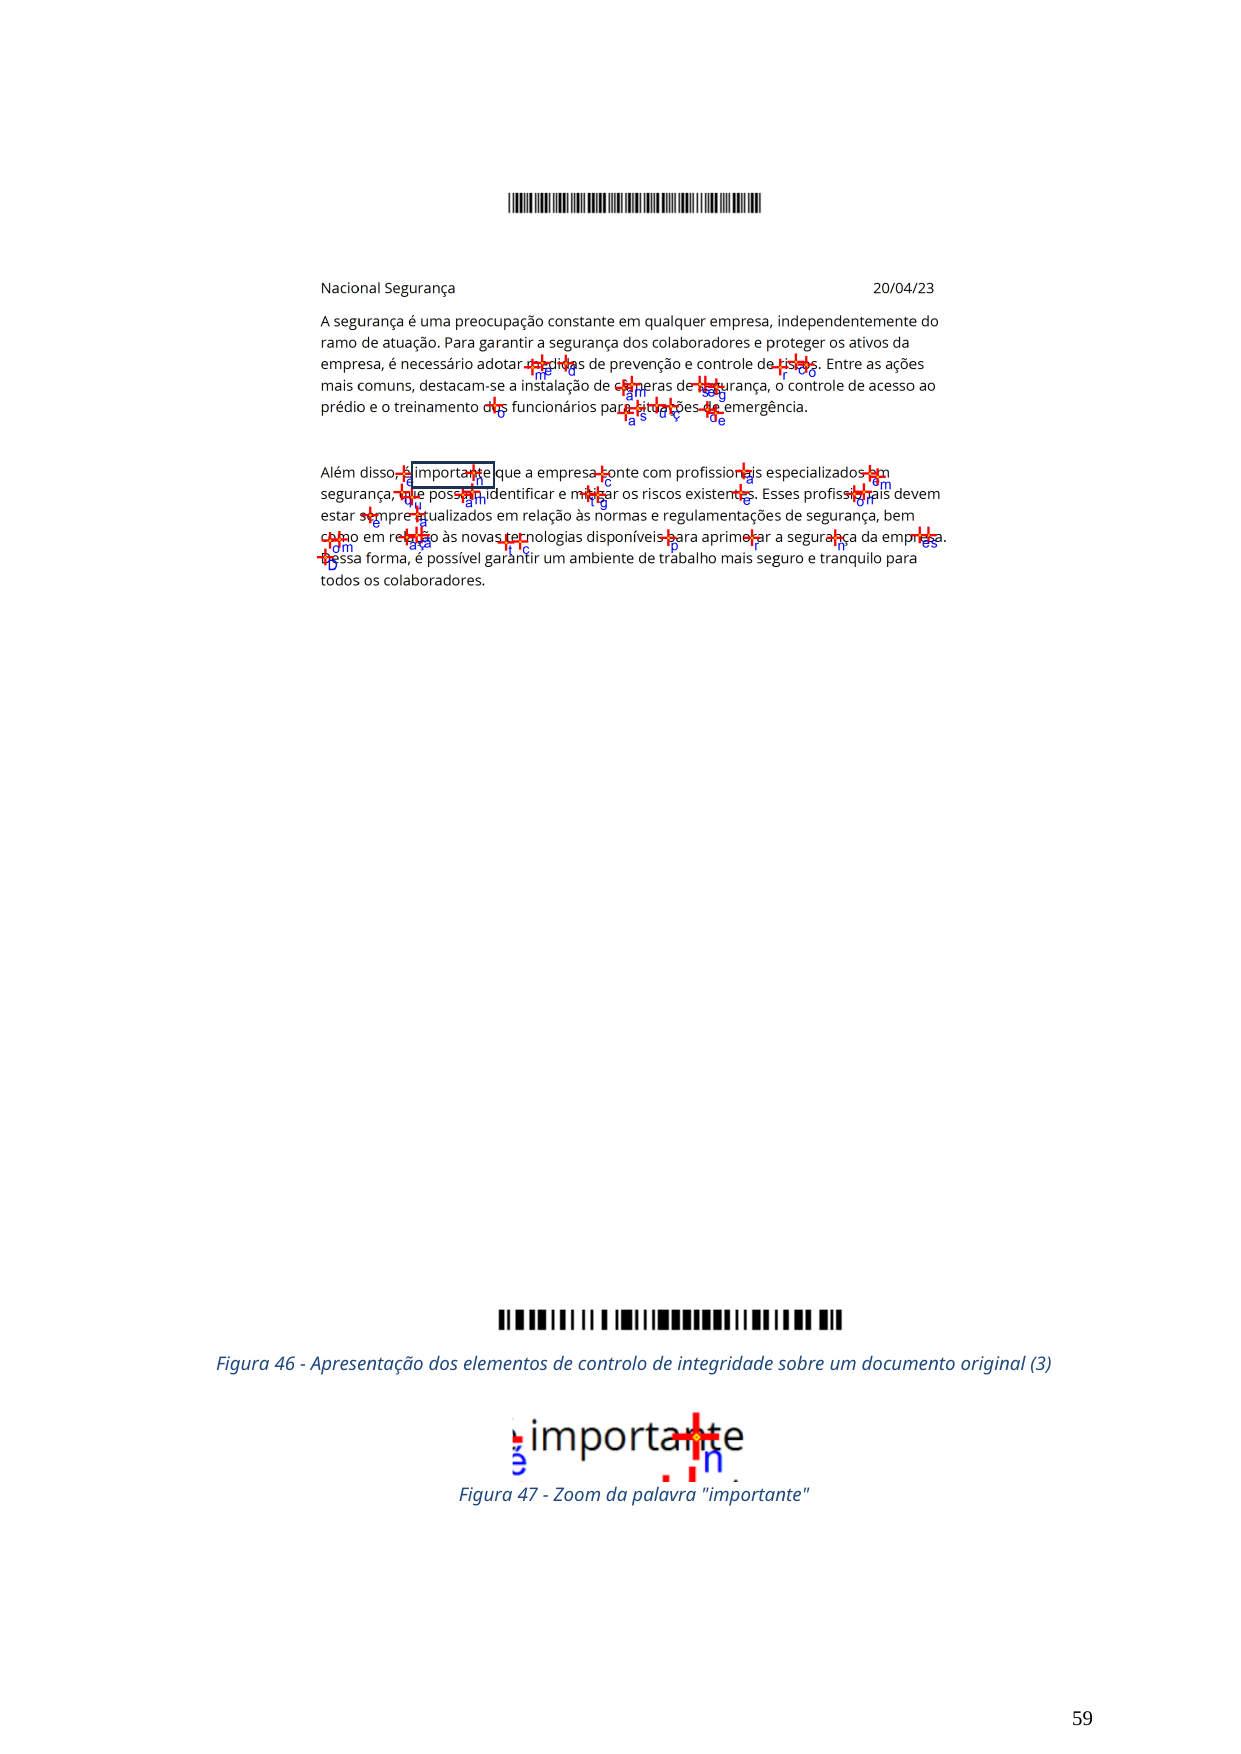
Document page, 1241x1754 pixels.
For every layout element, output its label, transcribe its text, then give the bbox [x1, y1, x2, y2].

text Figura 47 - Zoom da palavra "importante" [177, 1482, 1092, 1507]
picture [220, 177, 1050, 1351]
text Figura 46 - Apresentação dos elementos de controlo de integridade sobre um documento original (3) [177, 1350, 1092, 1376]
picture [512, 1396, 758, 1482]
